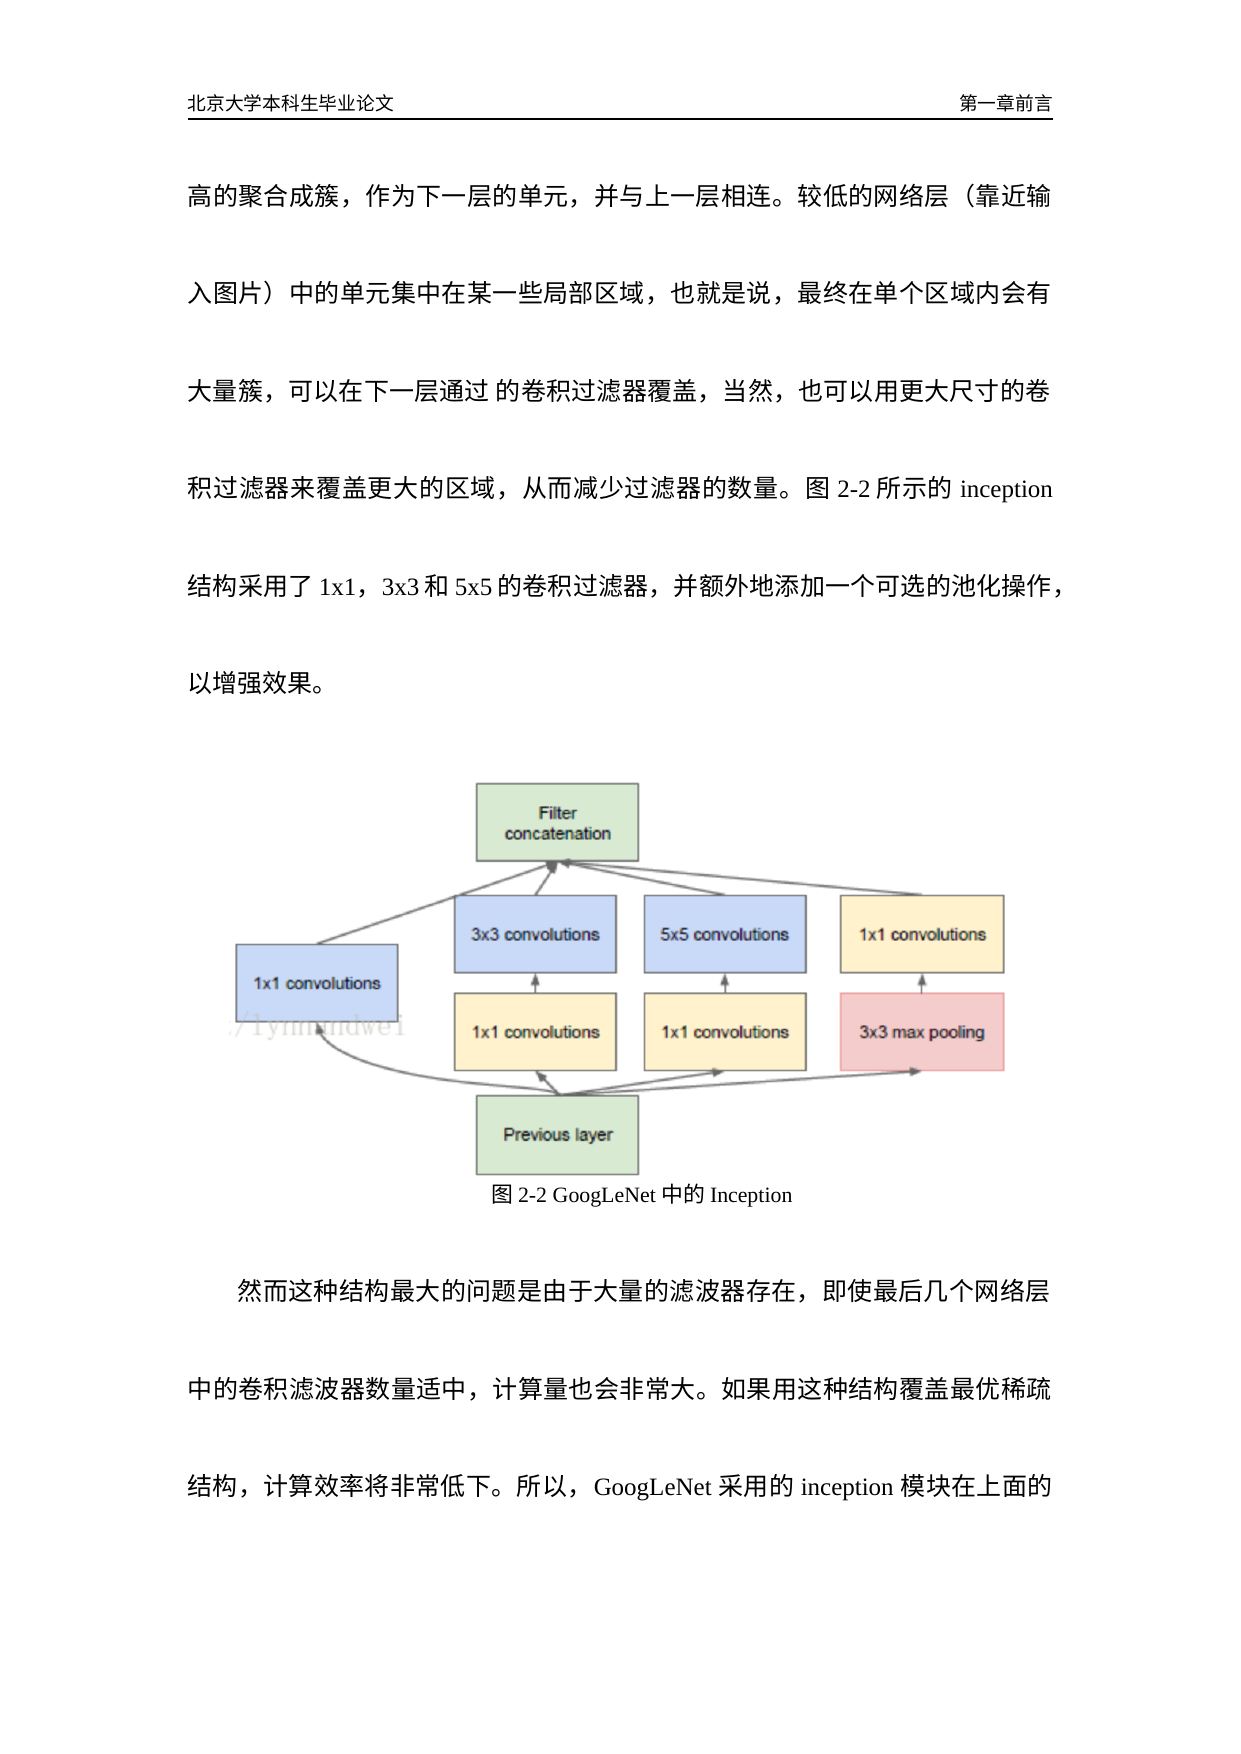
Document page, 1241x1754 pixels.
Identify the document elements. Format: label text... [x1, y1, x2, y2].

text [187, 1257, 1053, 1517]
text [187, 162, 1053, 714]
picture [228, 773, 1012, 1182]
text 图2-2 GoogLeNet 中的 Inception [187, 1176, 1053, 1209]
